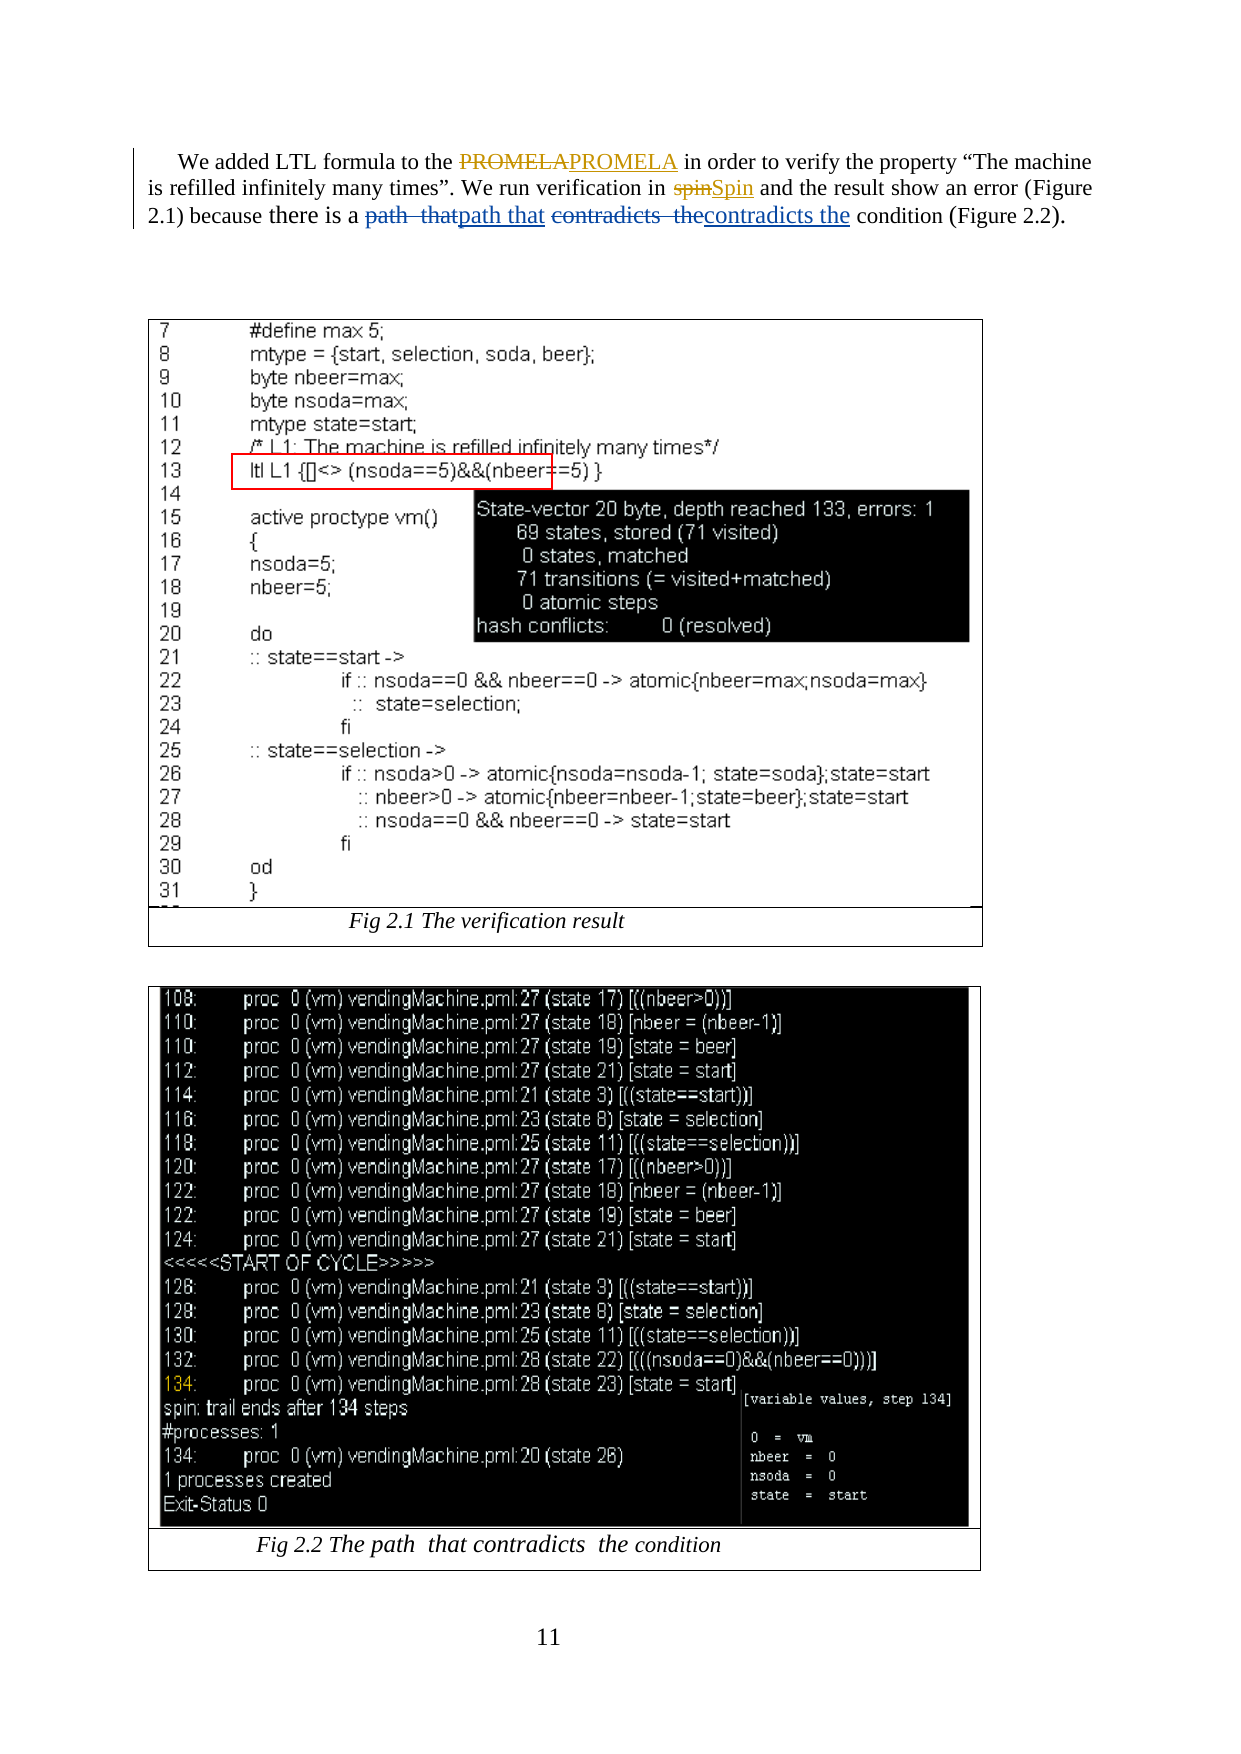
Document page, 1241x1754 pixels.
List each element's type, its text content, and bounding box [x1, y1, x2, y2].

table_header [149, 987, 159, 1528]
table_header [971, 320, 982, 906]
text We added LTL formula to the in order to verify the property “The machine is refilled infinitely many times”. We run verification in and the result show an error (Figure 2.1) because there is a condition (Figure 2.2). [148, 148, 1092, 229]
table_header [969, 987, 980, 1528]
table_header [149, 320, 159, 906]
table_cell Fig 2.2 The path that contradicts the condition [149, 1529, 980, 1570]
table_cell Fig 2.1 The verification result [149, 908, 982, 946]
picture [159, 320, 971, 907]
picture [159, 987, 969, 1528]
